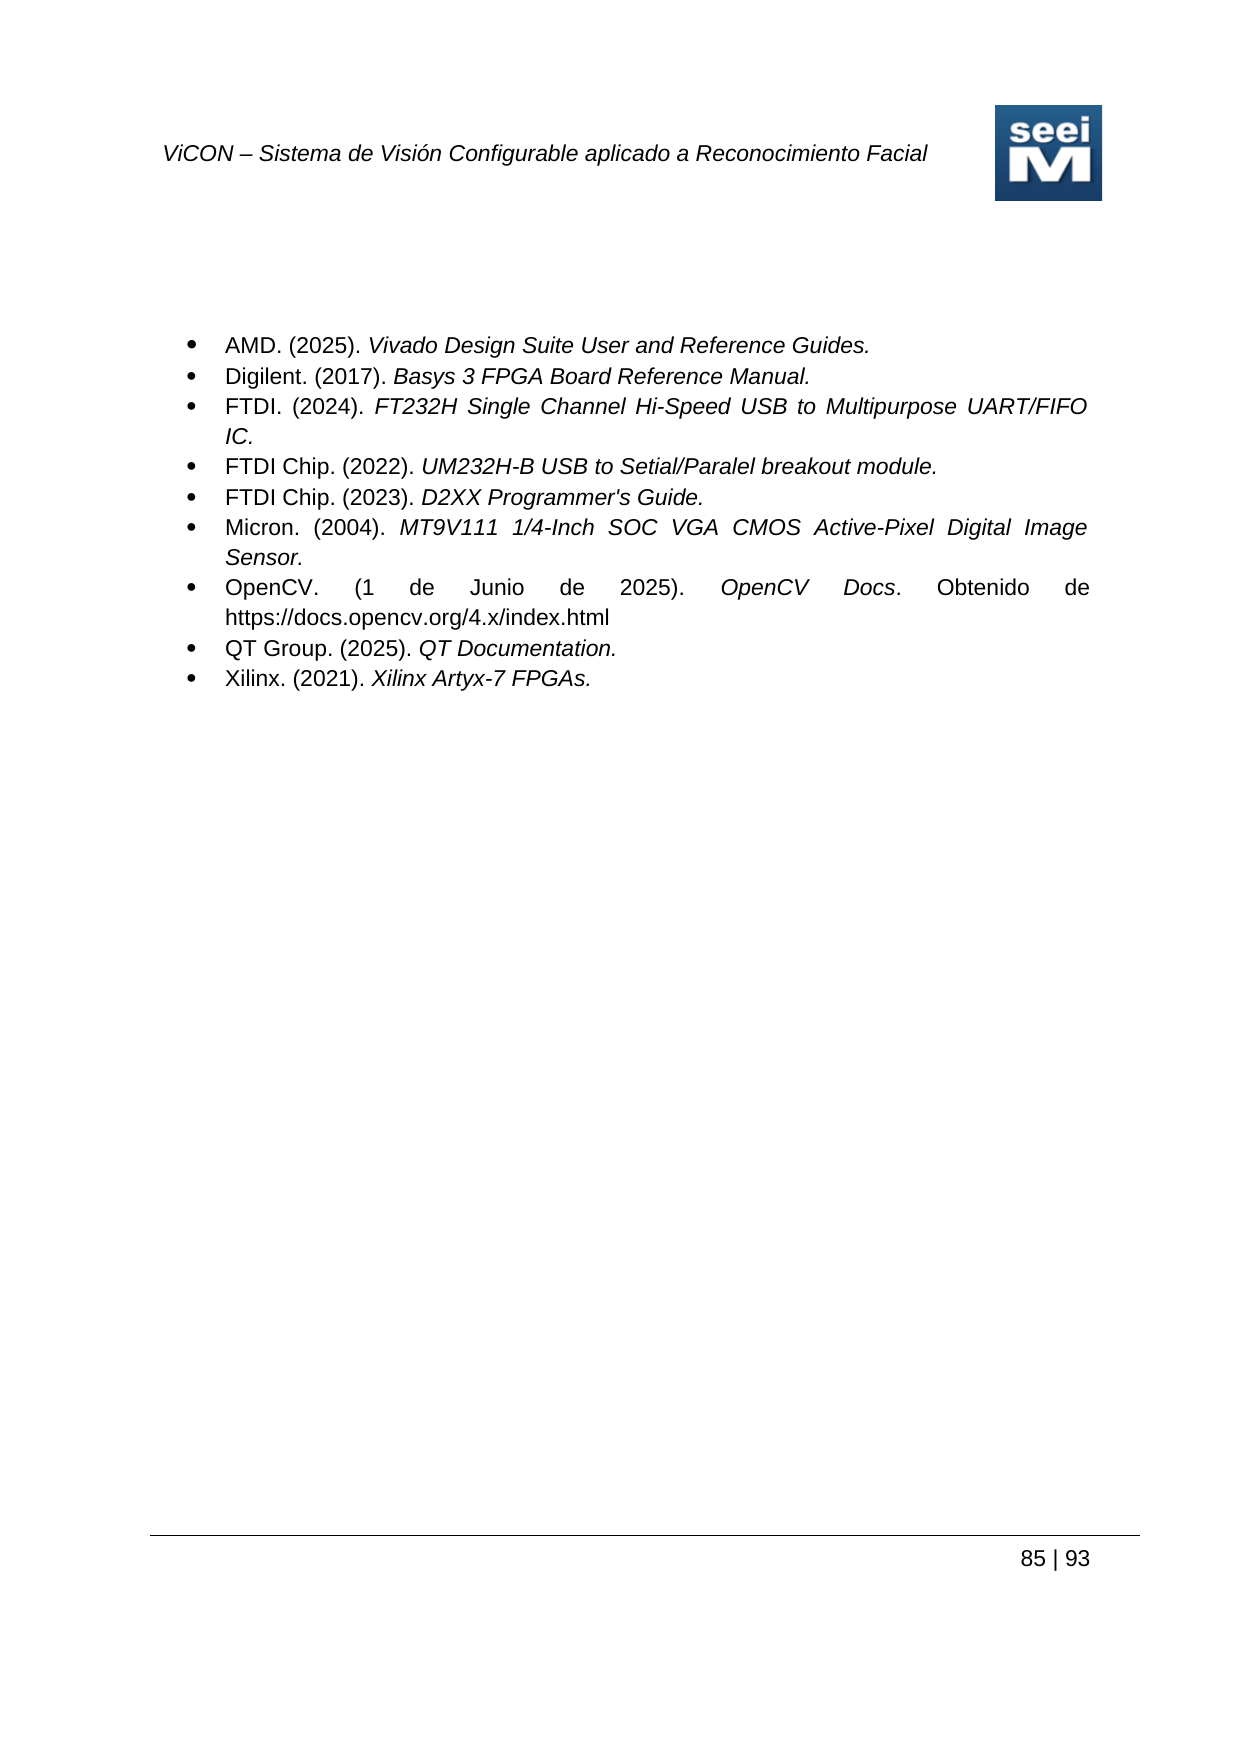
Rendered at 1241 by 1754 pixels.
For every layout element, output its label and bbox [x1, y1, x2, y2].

picture [995, 105, 1103, 201]
